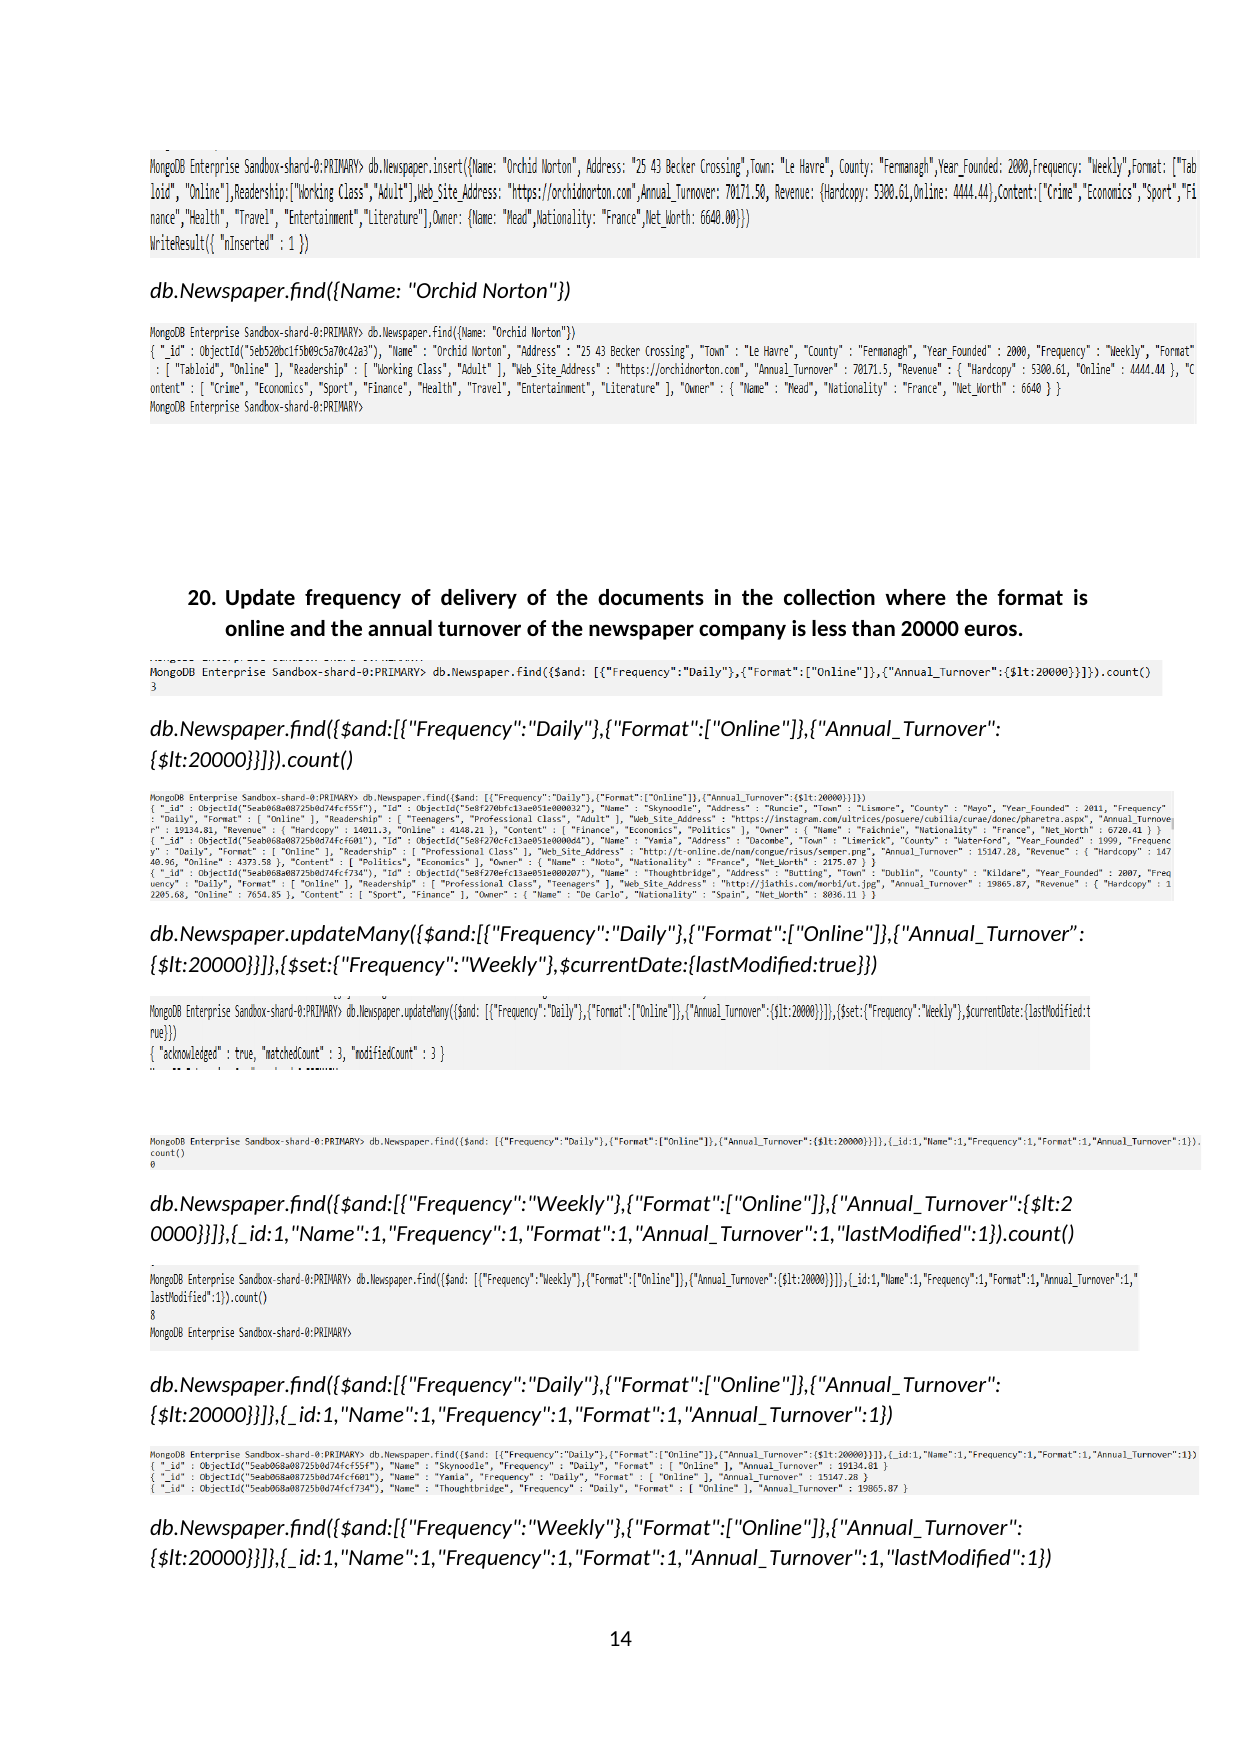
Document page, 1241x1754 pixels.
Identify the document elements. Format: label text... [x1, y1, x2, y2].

picture [150, 1265, 1140, 1351]
picture [150, 1446, 1200, 1495]
text db.Newspaper.find({$and:[{"Frequency":"Daily"},{"Format":["Online"]},{"Annual_Turnover":{$lt:20000}}]},{_id:1,"Name":1,"Frequency":1,"Format":1,"Annual_Turnover":1}) [150, 1370, 1090, 1428]
picture [150, 791, 1174, 901]
picture [150, 1135, 1202, 1170]
picture [150, 150, 1200, 258]
picture [150, 323, 1197, 424]
picture [150, 660, 1163, 696]
text db.Newspaper.find({$and:[{"Frequency":"Weekly"},{"Format":["Online"]},{"Annual_Turnover":{$lt:2 0000}}]},{_id:1,"Name":1,"Frequency":1,"Format":1,"Annual_Turnover":1,"lastModified":1}).count() [150, 1189, 1090, 1247]
text db.Newspaper.find({$and:[{"Frequency":"Daily"},{"Format":["Online"]},{"Annual_Turnover":{$lt:20000}}]}).count() [150, 714, 1090, 773]
text db.Newspaper.find({$and:[{"Frequency":"Weekly"},{"Format":["Online"]},{"Annual_Turnover":{$lt:20000}}]},{_id:1,"Name":1,"Frequency":1,"Format":1,"Annual_Turnover":1,"lastModified":1}) [150, 1513, 1090, 1571]
text db.Newspaper.updateMany({$and:[{"Frequency":"Daily"},{"Format":["Online"]},{"Annual_Turnover”:{$lt:20000}}]},{$set:{"Frequency":"Weekly"},$currentDate:{lastModified:true}}) [150, 919, 1090, 978]
text db.Newspaper.find({Name: "Orchid Norton"}) [150, 276, 1090, 304]
list Update frequency of delivery of the documents in the collection where the format is online and the annual turnover of the newspaper company is less than 20000 euros. [187, 583, 1090, 642]
picture [150, 996, 1091, 1070]
